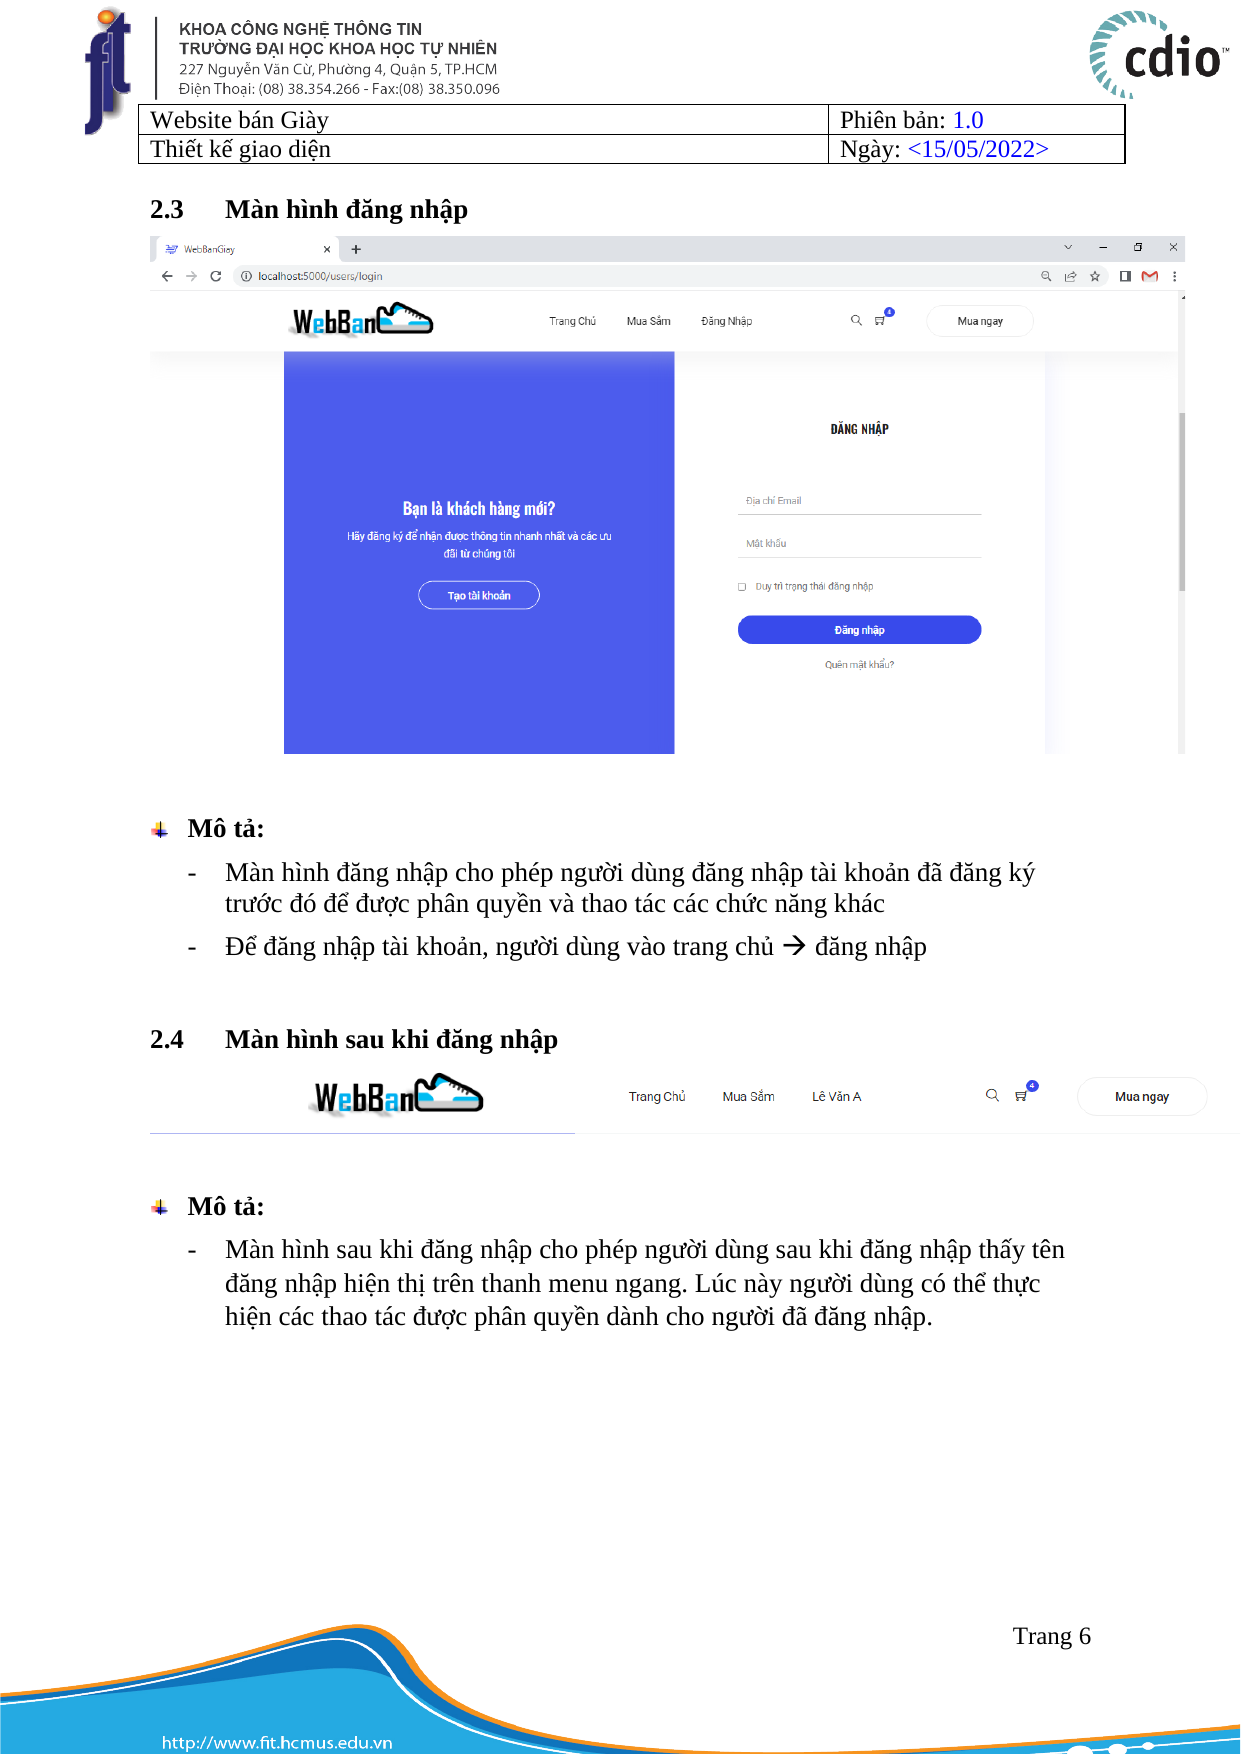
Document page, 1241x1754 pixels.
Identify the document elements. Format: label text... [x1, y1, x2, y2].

picture [139, 135, 828, 159]
picture [139, 105, 828, 134]
picture [0, 1621, 1241, 1754]
picture [151, 1198, 168, 1215]
picture [829, 105, 1124, 134]
picture [61, 0, 1241, 159]
list Để đăng nhập tài khoản, người dùng vào trang chủ đăng nhập [187, 931, 1090, 962]
list Mô tả: [150, 812, 1090, 843]
subtitle Màn hình sau khi đăng nhập [150, 1023, 1090, 1054]
picture [829, 135, 1124, 159]
subtitle Màn hình đăng nhập [150, 193, 1090, 224]
picture [151, 820, 168, 838]
list Màn hình sau khi đăng nhập cho phép người dùng sau khi đăng nhập thấy tên đăng nhập hiện thị trên thanh menu ngang. Lúc này người dùng có thể thực hiện các thao tác được phân quyền dành cho người đã đăng nhập. [187, 1233, 1090, 1332]
picture [150, 1060, 1241, 1134]
list Màn hình đăng nhập cho phép người dùng đăng nhập tài khoản đã đăng ký trước đó để được phân quyền và thao tác các chức năng khác [187, 856, 1090, 918]
list Mô tả: [150, 1190, 1090, 1221]
picture [150, 236, 1186, 754]
